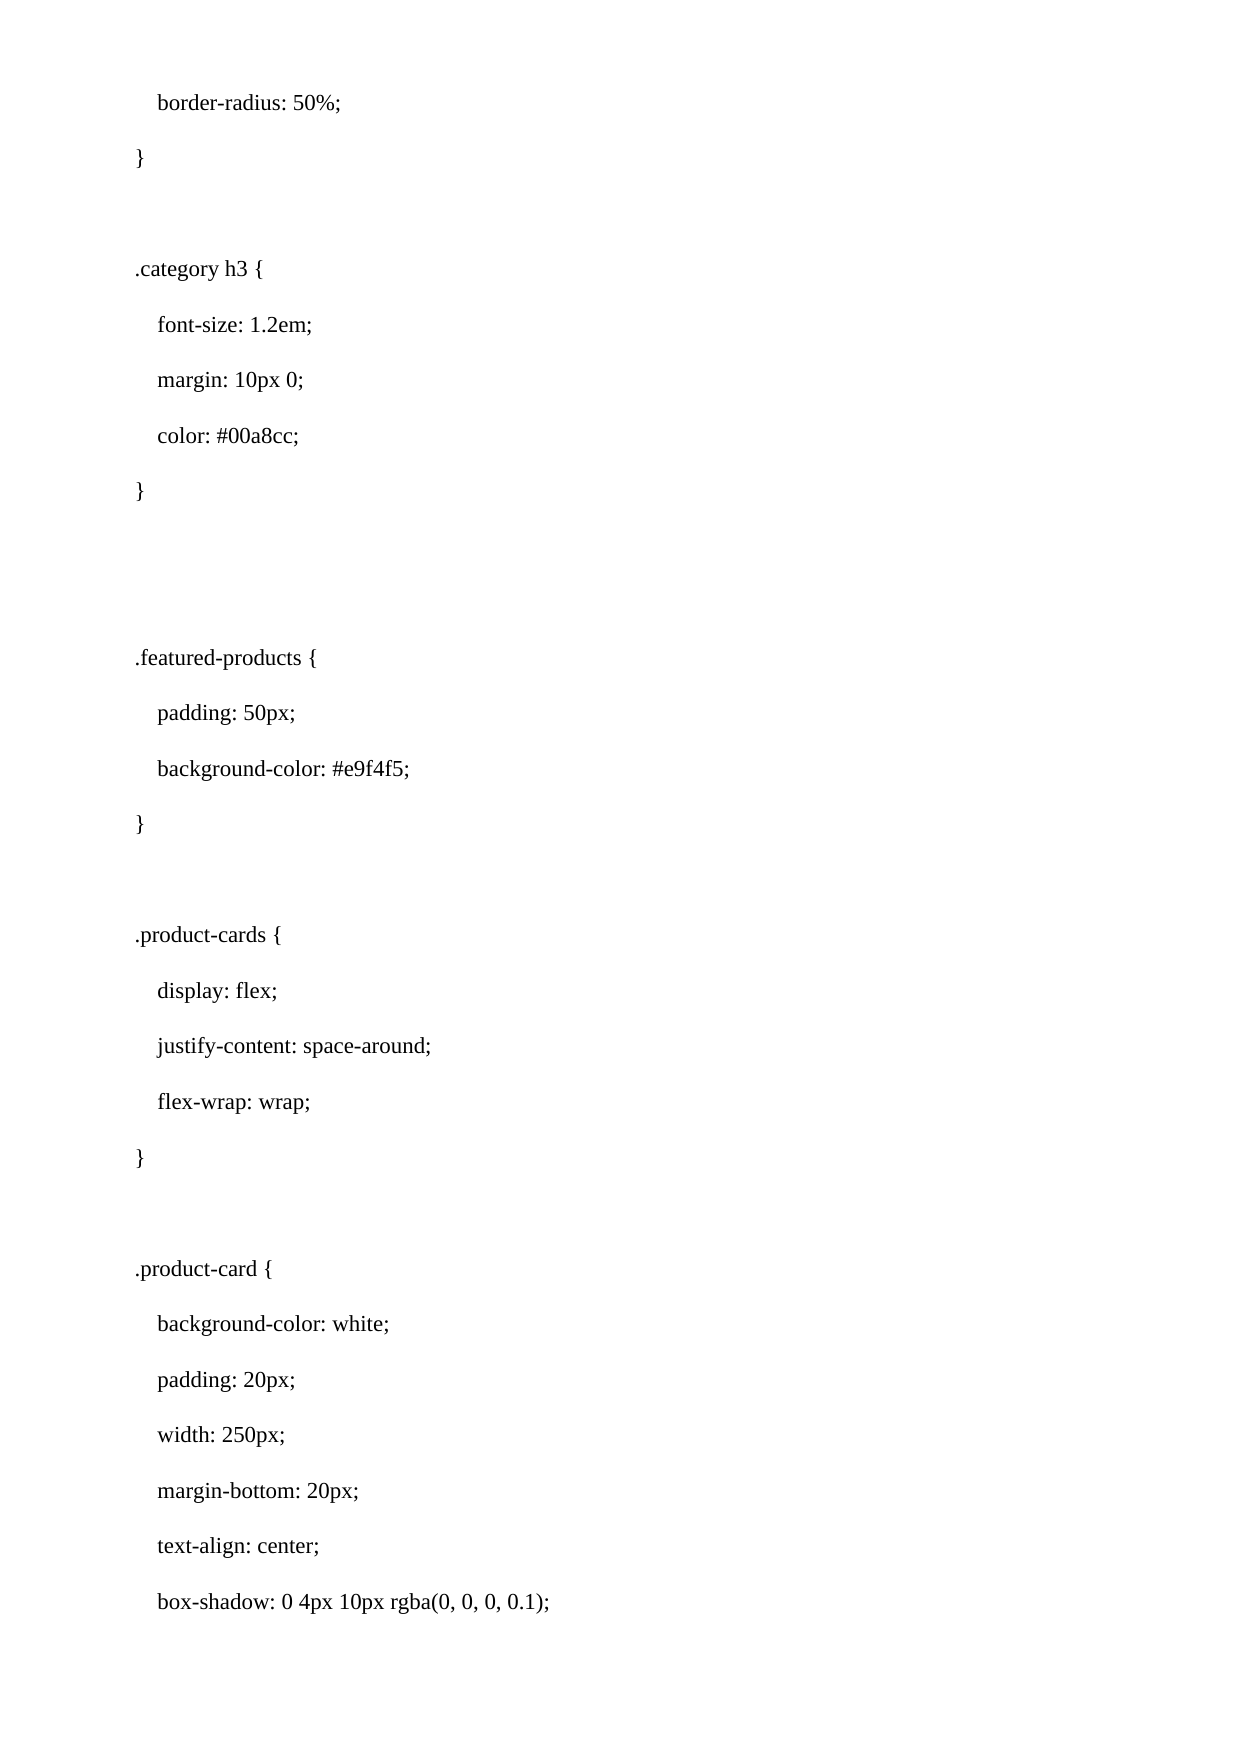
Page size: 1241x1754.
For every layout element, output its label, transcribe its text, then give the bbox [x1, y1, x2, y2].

text } [89, 144, 1152, 171]
text margin-bottom: 20px; [89, 1477, 1152, 1503]
text justify-content: space-around; [89, 1032, 1152, 1059]
text display: flex; [89, 977, 1152, 1003]
text .category h3 { [89, 255, 1152, 282]
text margin: 10px 0; [89, 366, 1152, 393]
text flex-wrap: wrap; [89, 1088, 1152, 1114]
text border-radius: 50%; [89, 89, 1152, 115]
text .product-cards { [89, 921, 1152, 948]
text font-size: 1.2em; [89, 311, 1152, 337]
text .product-card { [89, 1254, 1152, 1281]
text box-shadow: 0 4px 10px rgba(0, 0, 0, 0.1); [89, 1588, 1152, 1614]
text padding: 50px; [89, 699, 1152, 726]
text } [89, 477, 1152, 504]
text color: #00a8cc; [89, 422, 1152, 448]
text text-align: center; [89, 1532, 1152, 1558]
text .featured-products { [89, 644, 1152, 670]
text } [89, 810, 1152, 837]
text background-color: #e9f4f5; [89, 755, 1152, 781]
text padding: 20px; [89, 1366, 1152, 1392]
text width: 250px; [89, 1421, 1152, 1447]
text } [89, 1143, 1152, 1170]
text background-color: white; [89, 1310, 1152, 1336]
